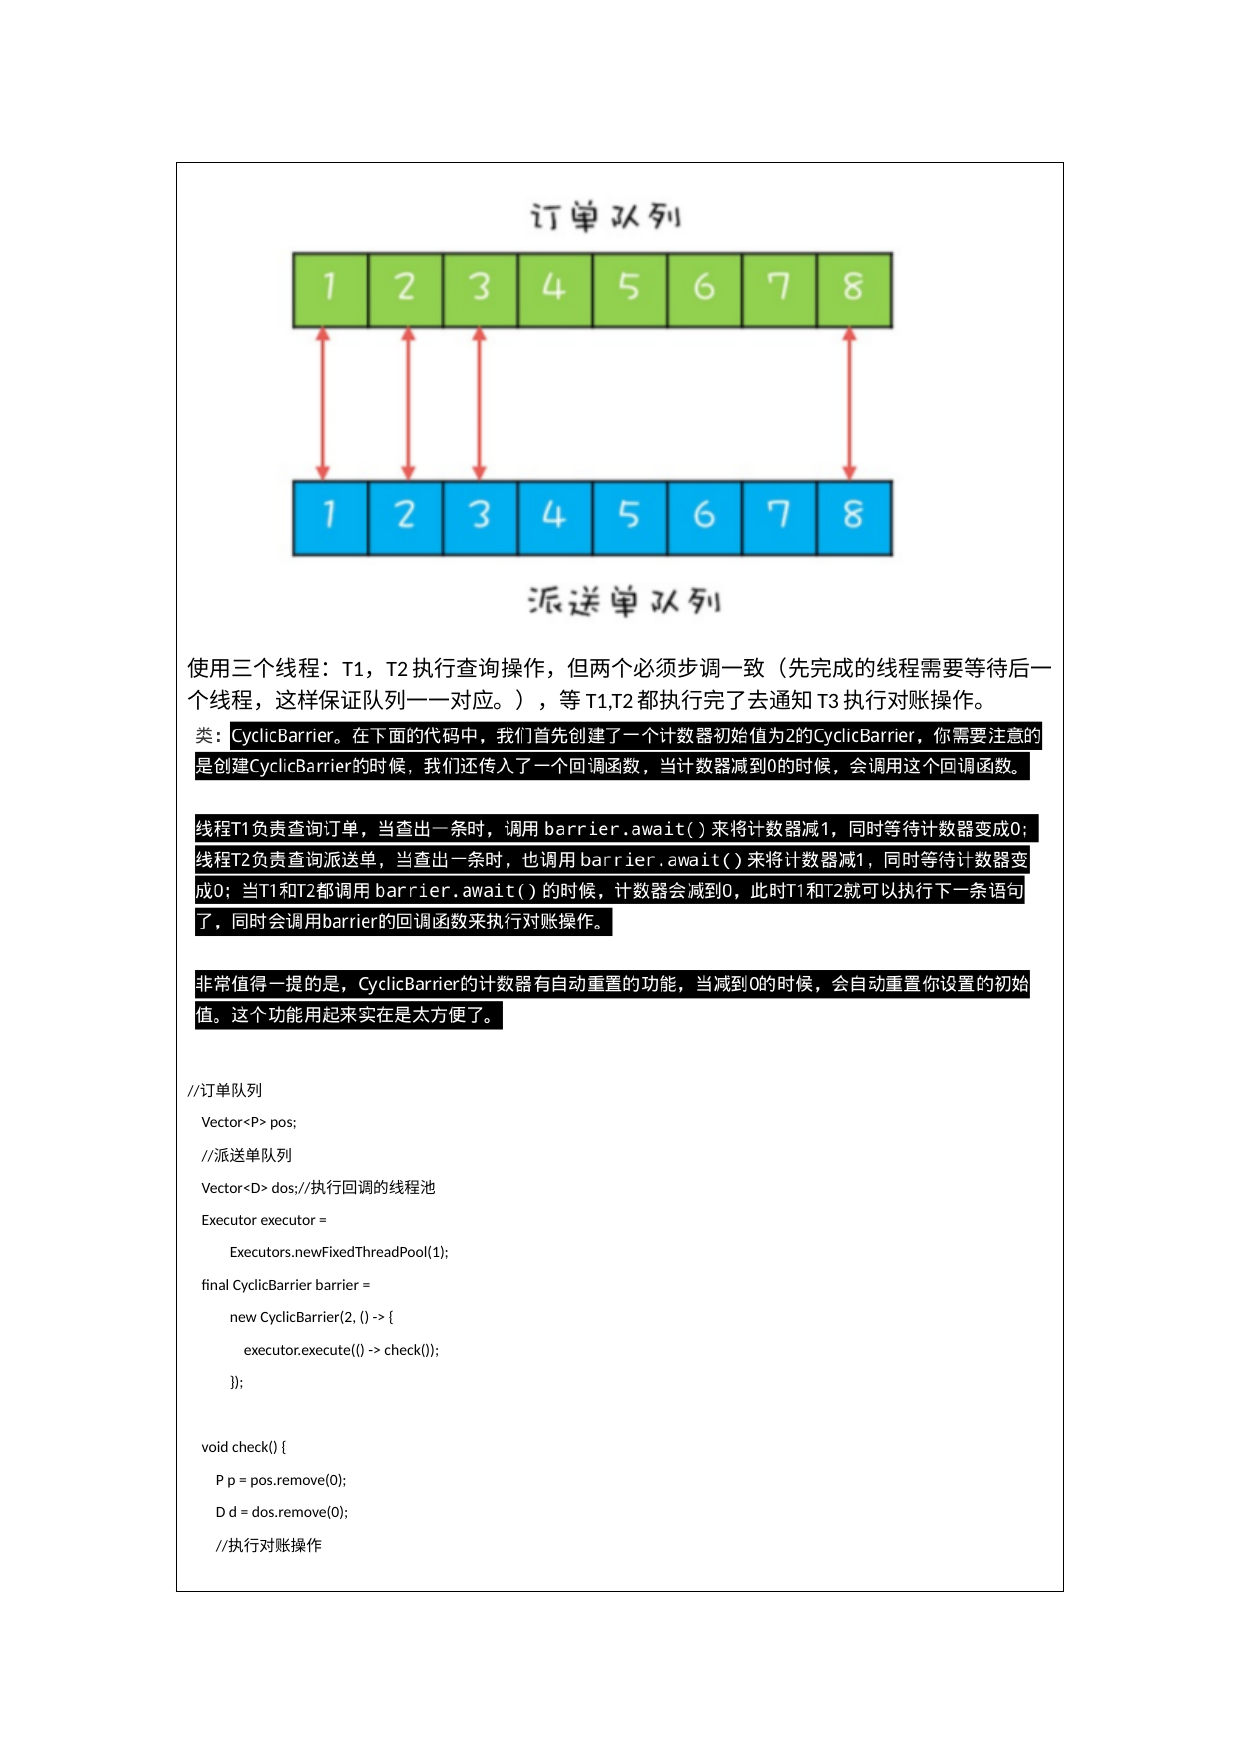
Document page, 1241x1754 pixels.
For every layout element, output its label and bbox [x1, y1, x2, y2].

table_header [177, 163, 1063, 1591]
picture [187, 163, 1053, 642]
picture [187, 715, 1052, 1056]
